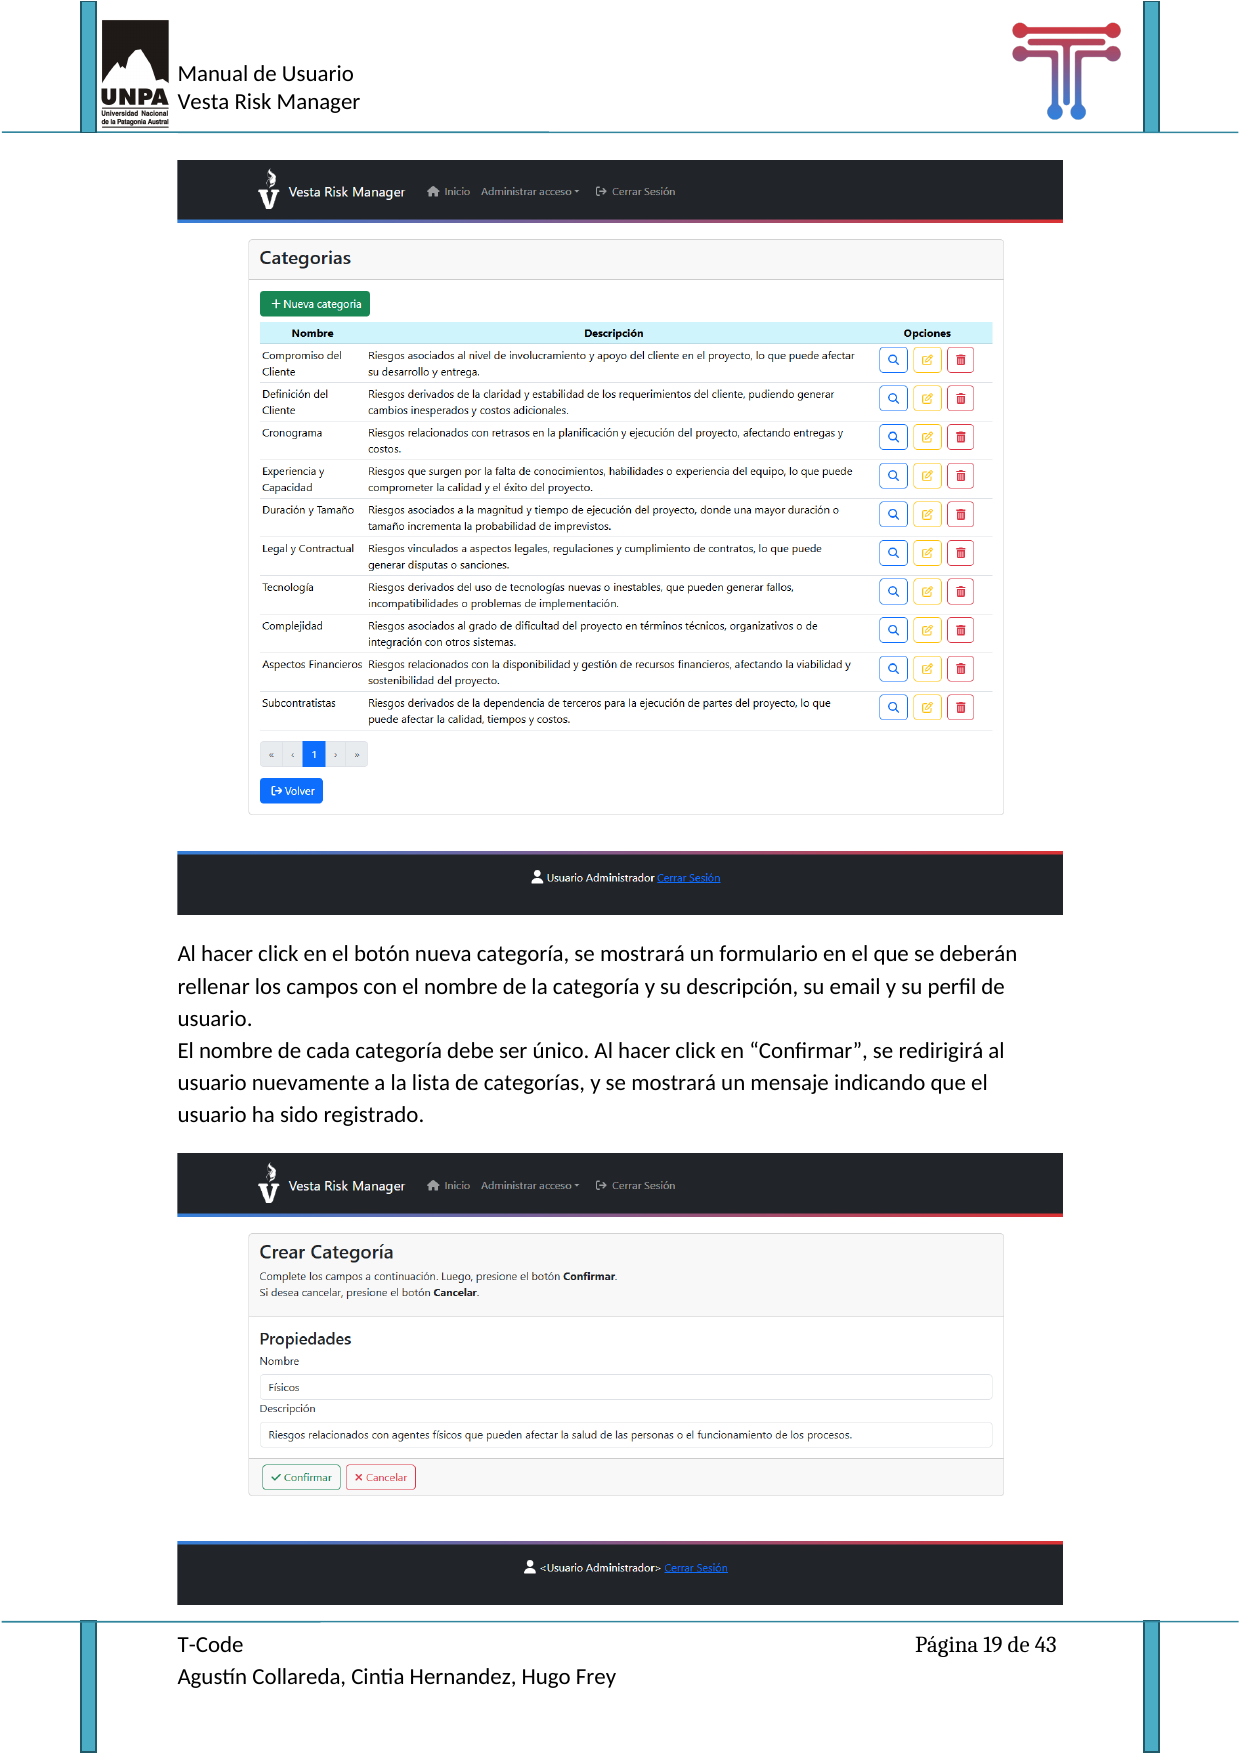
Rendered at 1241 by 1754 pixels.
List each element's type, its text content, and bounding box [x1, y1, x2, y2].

picture [177, 160, 1063, 915]
picture [100, 18, 170, 129]
picture [1012, 19, 1122, 122]
picture [177, 1153, 1063, 1605]
text Al hacer click en el botón nueva categoría, se mostrará un formulario en el que se deberán rellenar los campos con el nombre de la categoría y su descripción, su email y su perfil de usuario. El nombre de cada categoría debe ser único. Al hacer click en “Confirmar”, se redirigirá al usuario nuevamente a la lista de categorías, y se mostrará un mensaje indicando que el usuario ha sido registrado. [177, 939, 1063, 1128]
